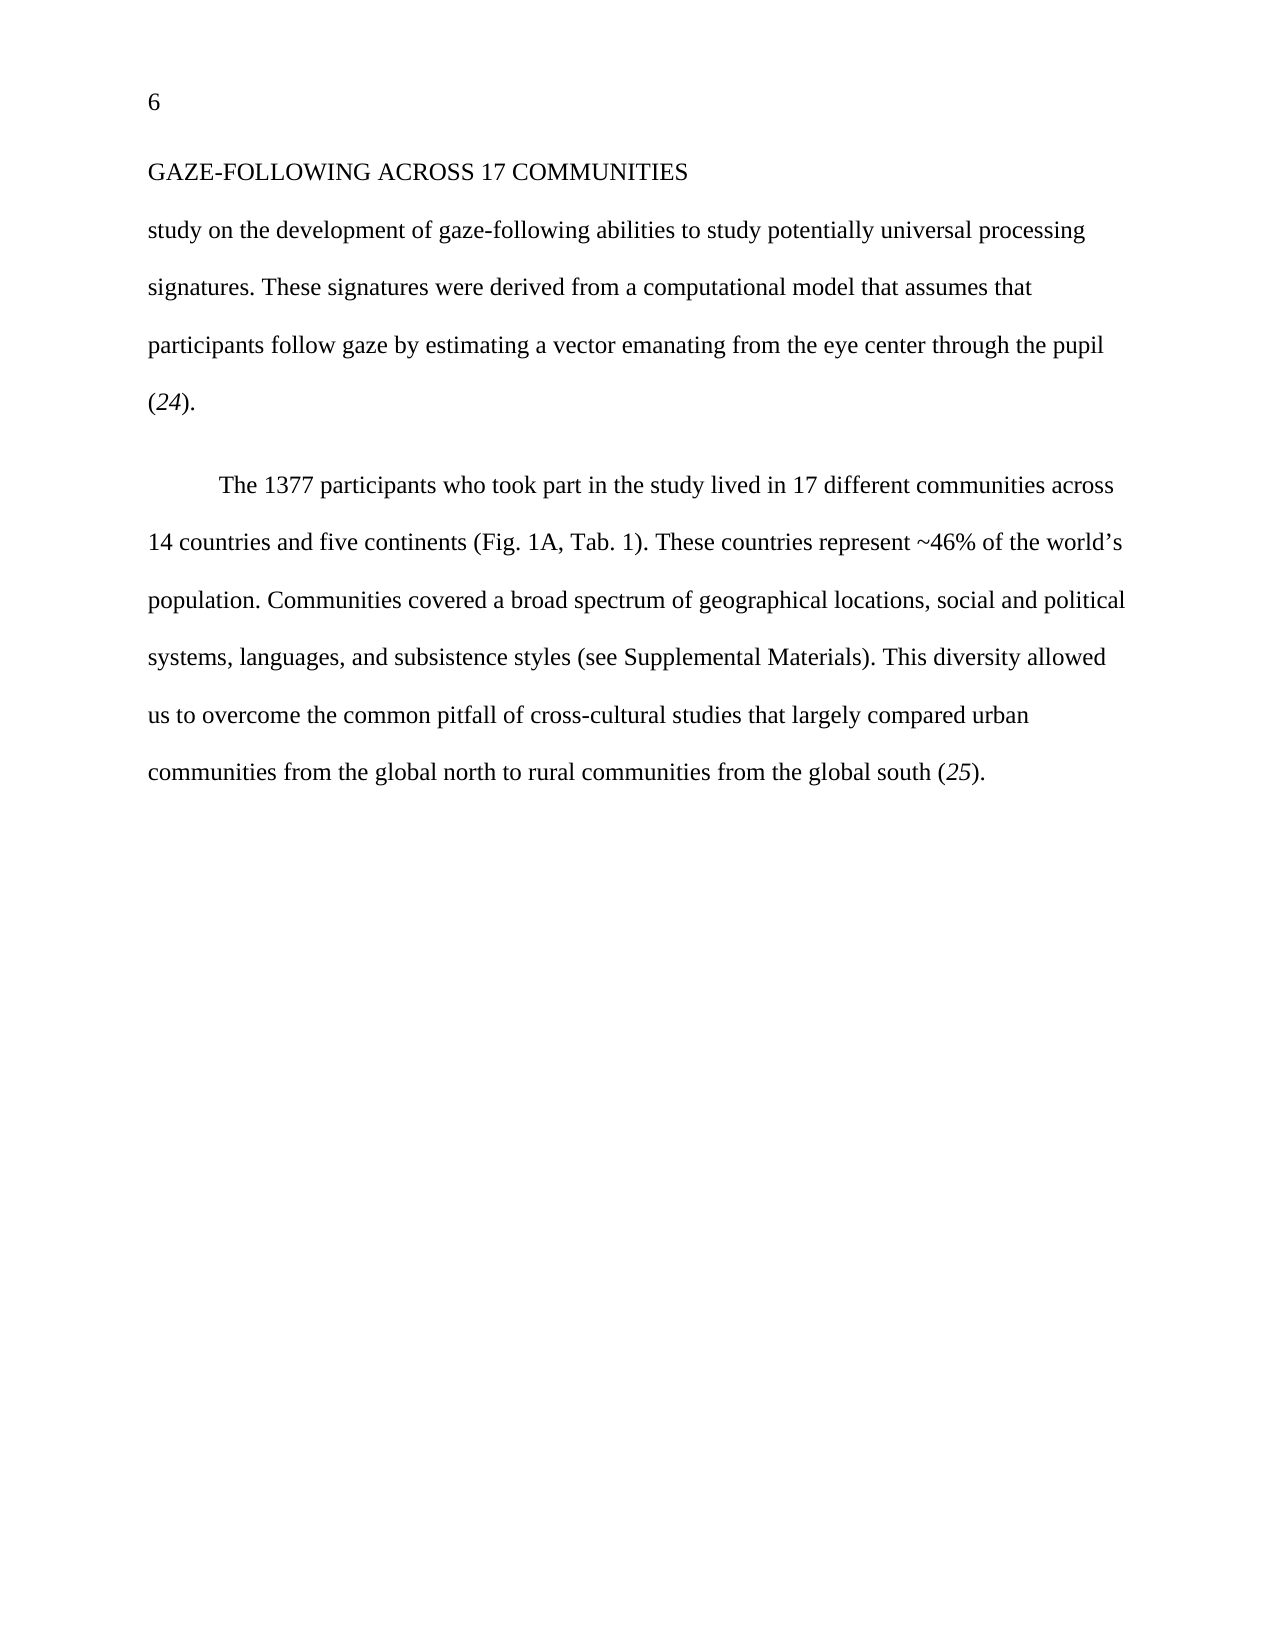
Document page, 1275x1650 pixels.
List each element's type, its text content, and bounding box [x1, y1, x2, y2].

text The 1377 participants who took part in the study lived in 17 different communities across 14 countries and five continents (Fig. 1A, Tab. 1). These countries represent ~46% of the world’s population. Communities covered a broad spectrum of geographical locations, social and political systems, languages, and subsistence styles (see Supplemental Materials). This diversity allowed us to overcome the common pitfall of cross-cultural studies that largely compared urban communities from the global north to rural communities from the global south (25). [148, 470, 1127, 786]
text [148, 215, 1127, 416]
